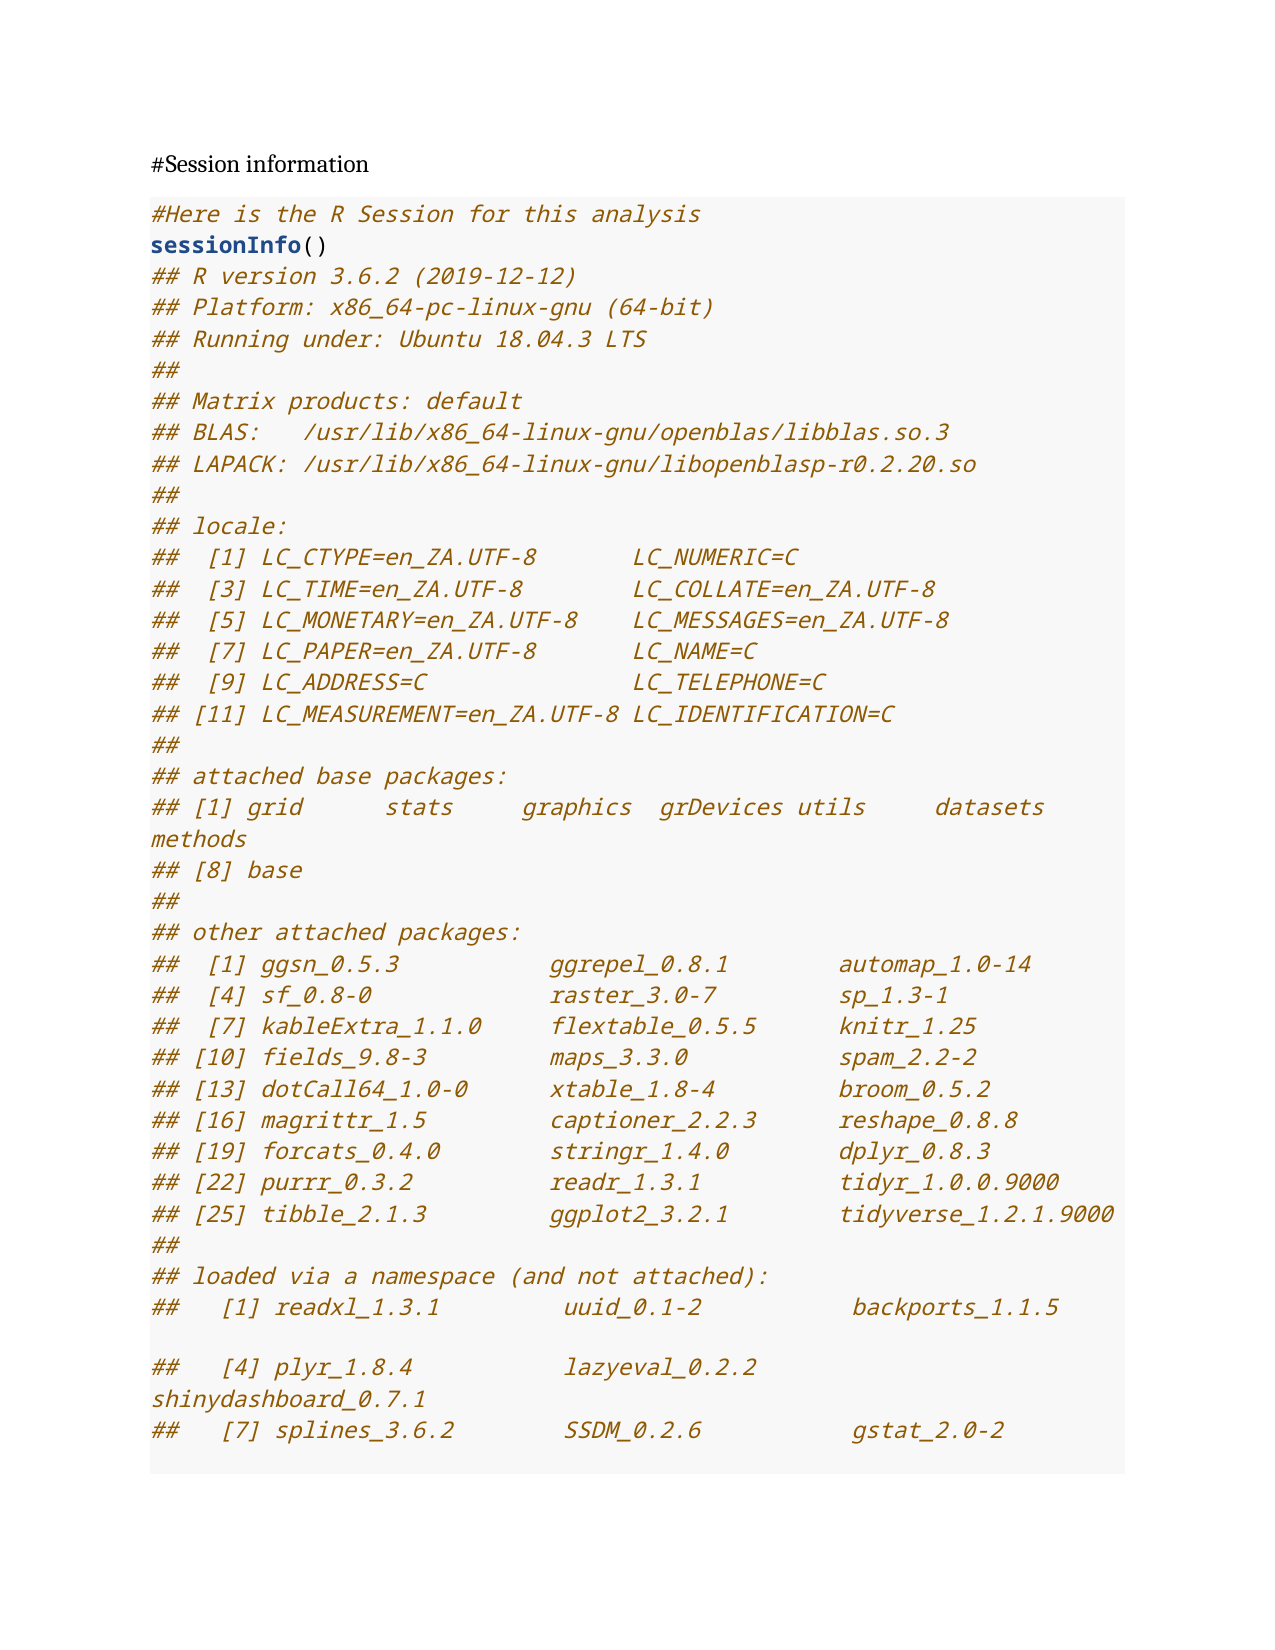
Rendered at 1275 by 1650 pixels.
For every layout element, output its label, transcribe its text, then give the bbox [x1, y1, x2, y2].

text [150, 197, 1125, 1474]
text #Session information [150, 150, 1125, 179]
